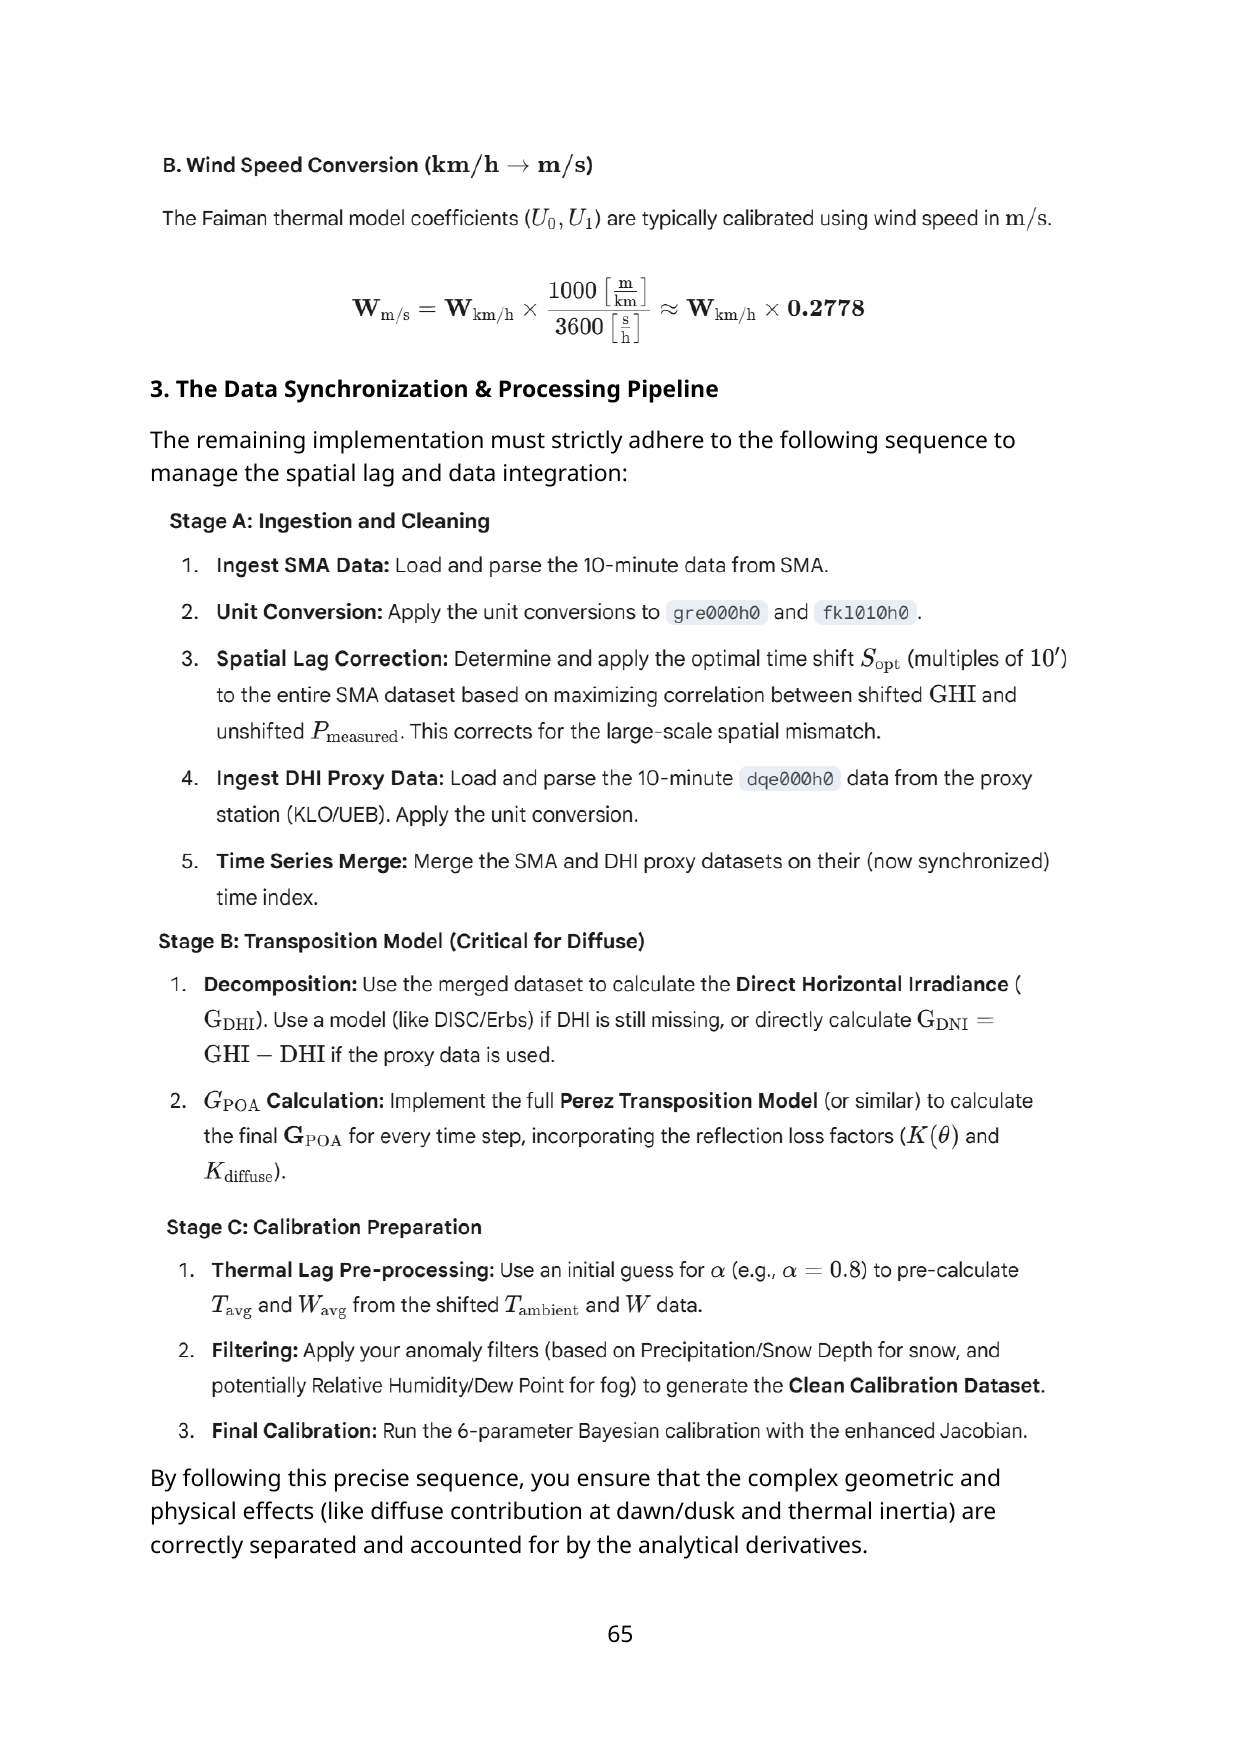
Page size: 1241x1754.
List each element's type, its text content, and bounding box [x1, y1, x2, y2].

picture [150, 150, 1091, 354]
text The remaining implementation must strictly adhere to the following sequence to manage the spatial lag and data integration: [150, 423, 1090, 488]
text 3. The Data Synchronization & Processing Pipeline [150, 373, 1090, 404]
picture [150, 507, 1091, 925]
picture [150, 926, 1091, 1205]
picture [150, 1207, 1091, 1459]
text By following this precise sequence, you ensure that the complex geometric and physical effects (like diffuse contribution at dawn/dusk and thermal inertia) are correctly separated and accounted for by the analytical derivatives. [150, 1459, 1090, 1560]
